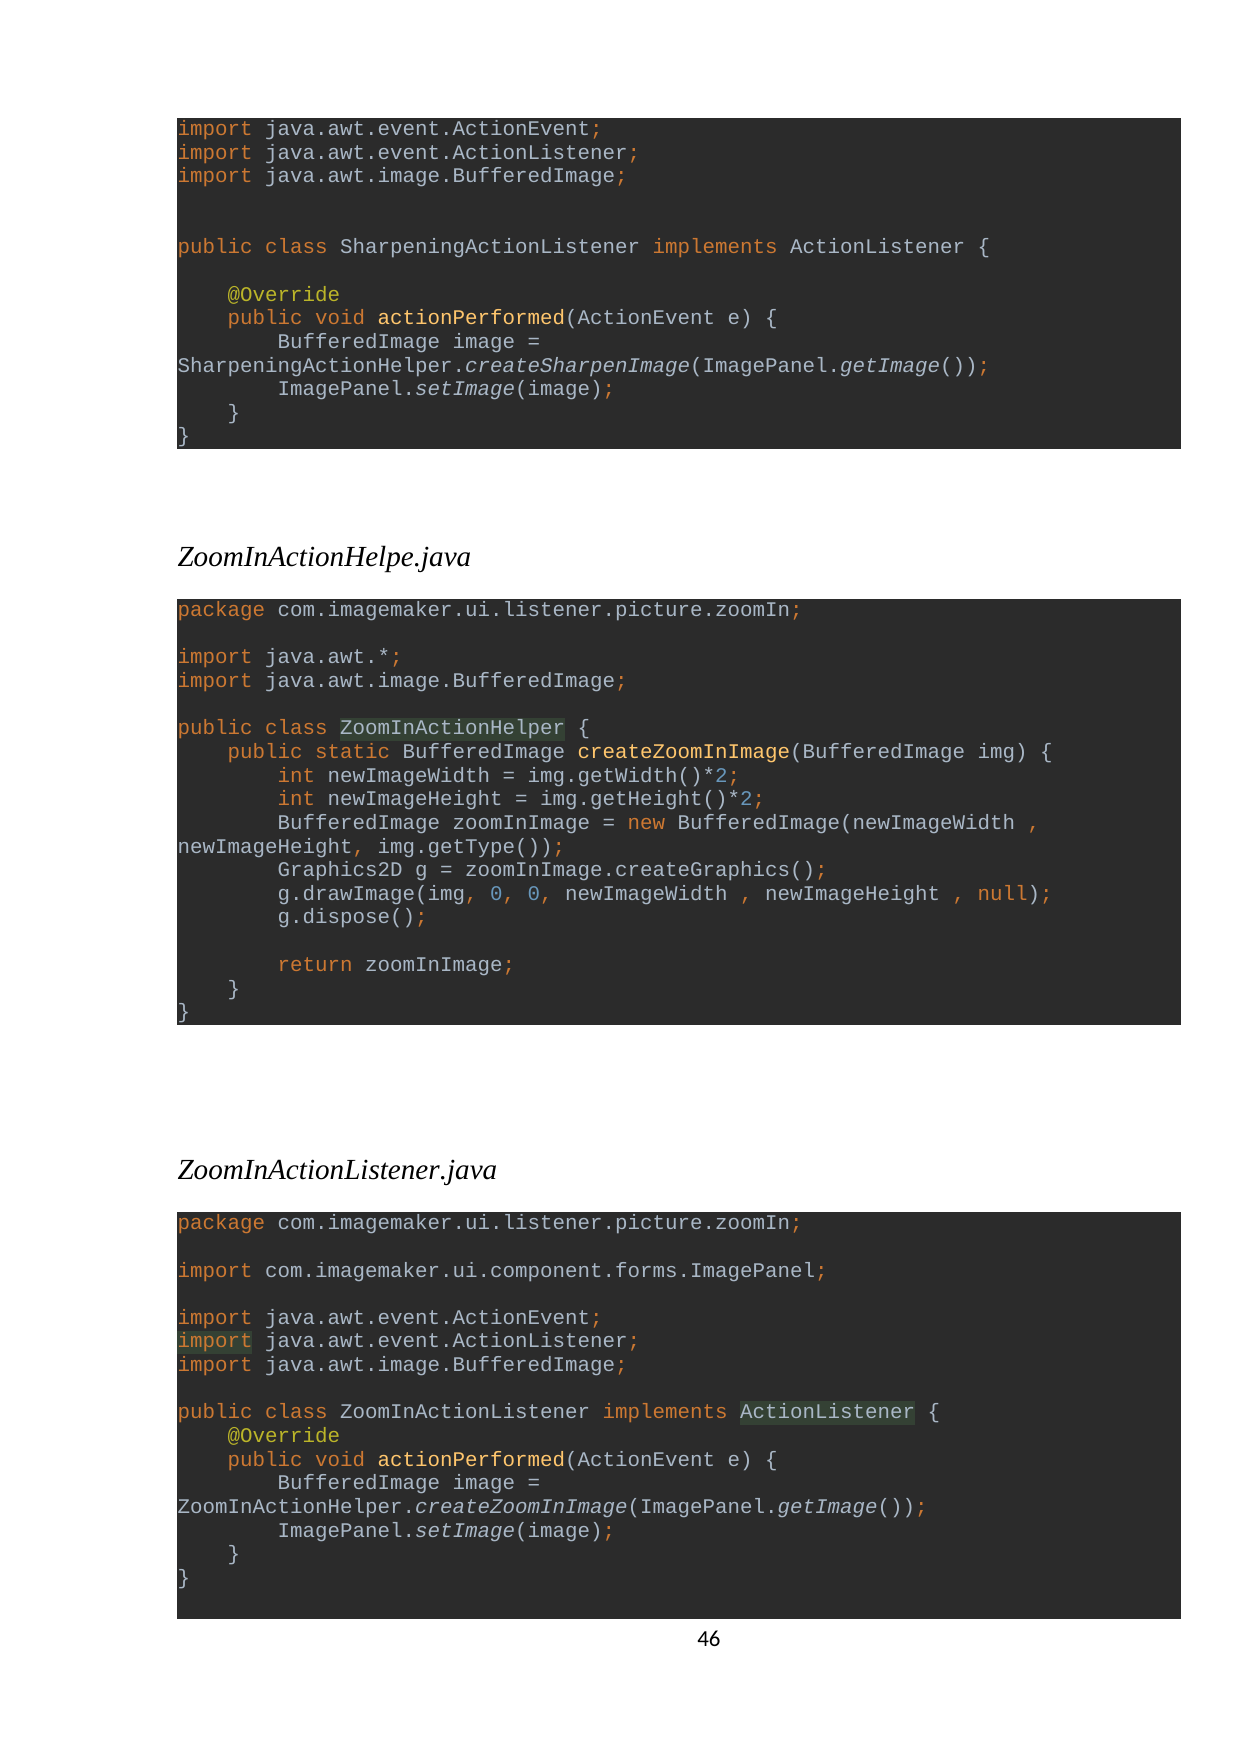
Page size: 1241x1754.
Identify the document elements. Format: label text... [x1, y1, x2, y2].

text ZoomInActionListener.java [177, 1150, 1181, 1187]
text package com.imagemaker.ui.listener.picture.zoomIn; import com.imagemaker.ui.component.forms.ImagePanel; import java.awt.event.ActionEvent; import java.awt.event.ActionListener; import java.awt.image.BufferedImage; public class ZoomInActionListener implements ActionListener { @Override public void actionPerformed(ActionEvent e) { BufferedImage image = ZoomInActionHelper.createZoomInImage(ImagePanel.getImage()); ImagePanel.setImage(image); } } [177, 1212, 1181, 1619]
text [177, 118, 1181, 449]
text package com.imagemaker.ui.listener.picture.zoomIn; import java.awt.*; import java.awt.image.BufferedImage; public class ZoomInActionHelper { public static BufferedImage createZoomInImage(BufferedImage img) { int newImageWidth = img.getWidth()*2; int newImageHeight = img.getHeight()*2; BufferedImage zoomInImage = new BufferedImage(newImageWidth , newImageHeight, img.getType()); Graphics2D g = zoomInImage.createGraphics(); g.drawImage(img, 0, 0, newImageWidth , newImageHeight , null); g.dispose(); return zoomInImage; } } [177, 599, 1181, 1025]
text ZoomInActionHelpe.java [177, 537, 1181, 574]
